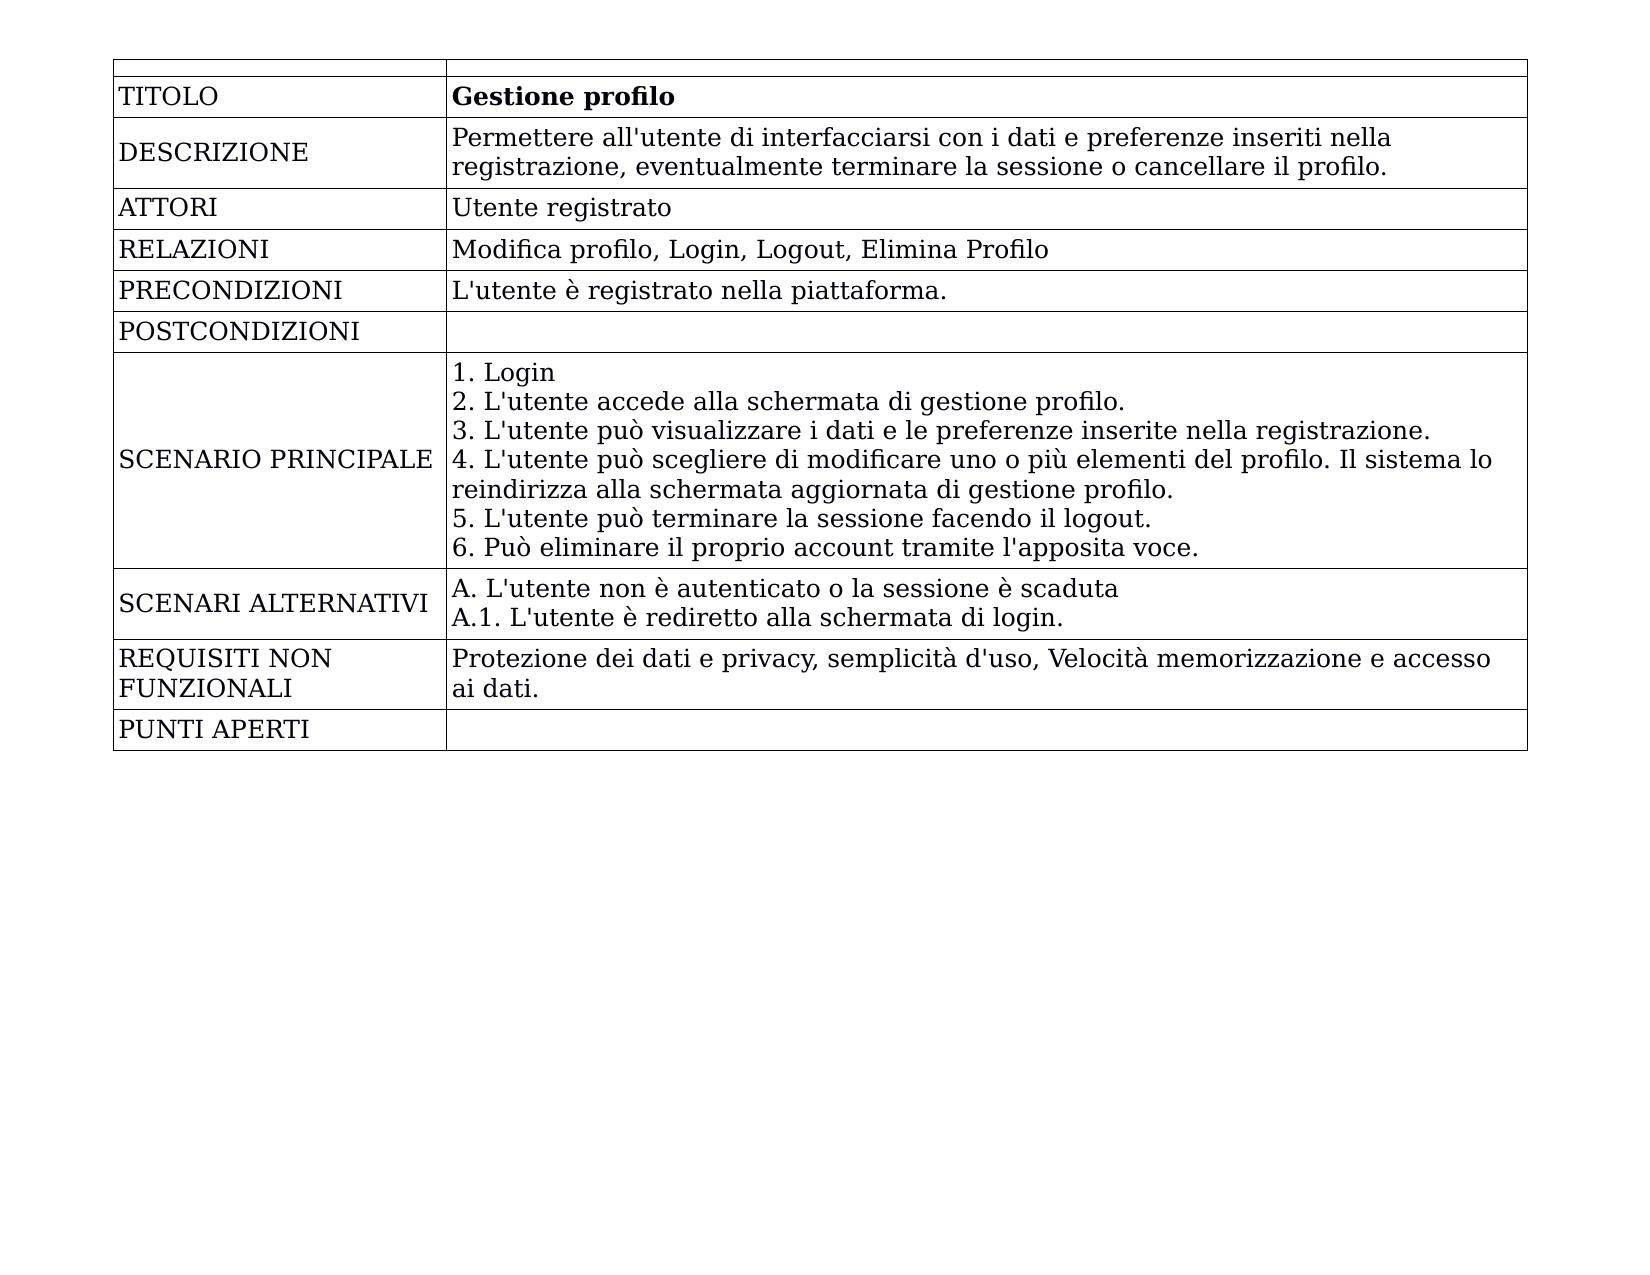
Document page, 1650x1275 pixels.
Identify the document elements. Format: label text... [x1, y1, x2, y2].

table_cell REQUISITI NON FUNZIONALI [114, 640, 446, 709]
table_cell [447, 710, 1527, 750]
table_cell L'utente è registrato nella piattaforma. [447, 271, 1527, 311]
table_cell POSTCONDIZIONI [114, 312, 446, 352]
table_cell ATTORI [114, 189, 446, 228]
table_cell Permettere all'utente di interfacciarsi con i dati e preferenze inseriti nella registrazione, eventualmente terminare la sessione o cancellare il profilo. [447, 118, 1527, 187]
table_cell 1. Login 2. L'utente accede alla schermata di gestione profilo. 3. L'utente può visualizzare i dati e le preferenze inserite nella registrazione. 4. L'utente può scegliere di modificare uno o più elementi del profilo. Il sistema lo reindirizza alla schermata aggiornata di gestione profilo. 5. L'utente può terminare la sessione facendo il logout. 6. Può eliminare il proprio account tramite l'apposita voce. [447, 353, 1527, 568]
table_cell [447, 312, 1527, 352]
table_cell Protezione dei dati e privacy, semplicità d'uso, Velocità memorizzazione e accesso ai dati. [447, 640, 1527, 709]
table_cell SCENARI ALTERNATIVI [114, 569, 446, 638]
table_cell RELAZIONI [114, 230, 446, 270]
table_cell Gestione profilo [447, 77, 1527, 117]
table_cell TITOLO [114, 77, 446, 117]
table_cell DESCRIZIONE [114, 118, 446, 187]
table_cell Modifica profilo, Login, Logout, Elimina Profilo [447, 230, 1527, 270]
table_cell PRECONDIZIONI [114, 271, 446, 311]
table_cell A. L'utente non è autenticato o la sessione è scaduta A.1. L'utente è rediretto alla schermata di login. [447, 569, 1527, 638]
table_cell SCENARIO PRINCIPALE [114, 353, 446, 568]
table_header [447, 60, 1527, 76]
table_header [114, 60, 446, 76]
table_cell Utente registrato [447, 189, 1527, 228]
table_cell PUNTI APERTI [114, 710, 446, 750]
